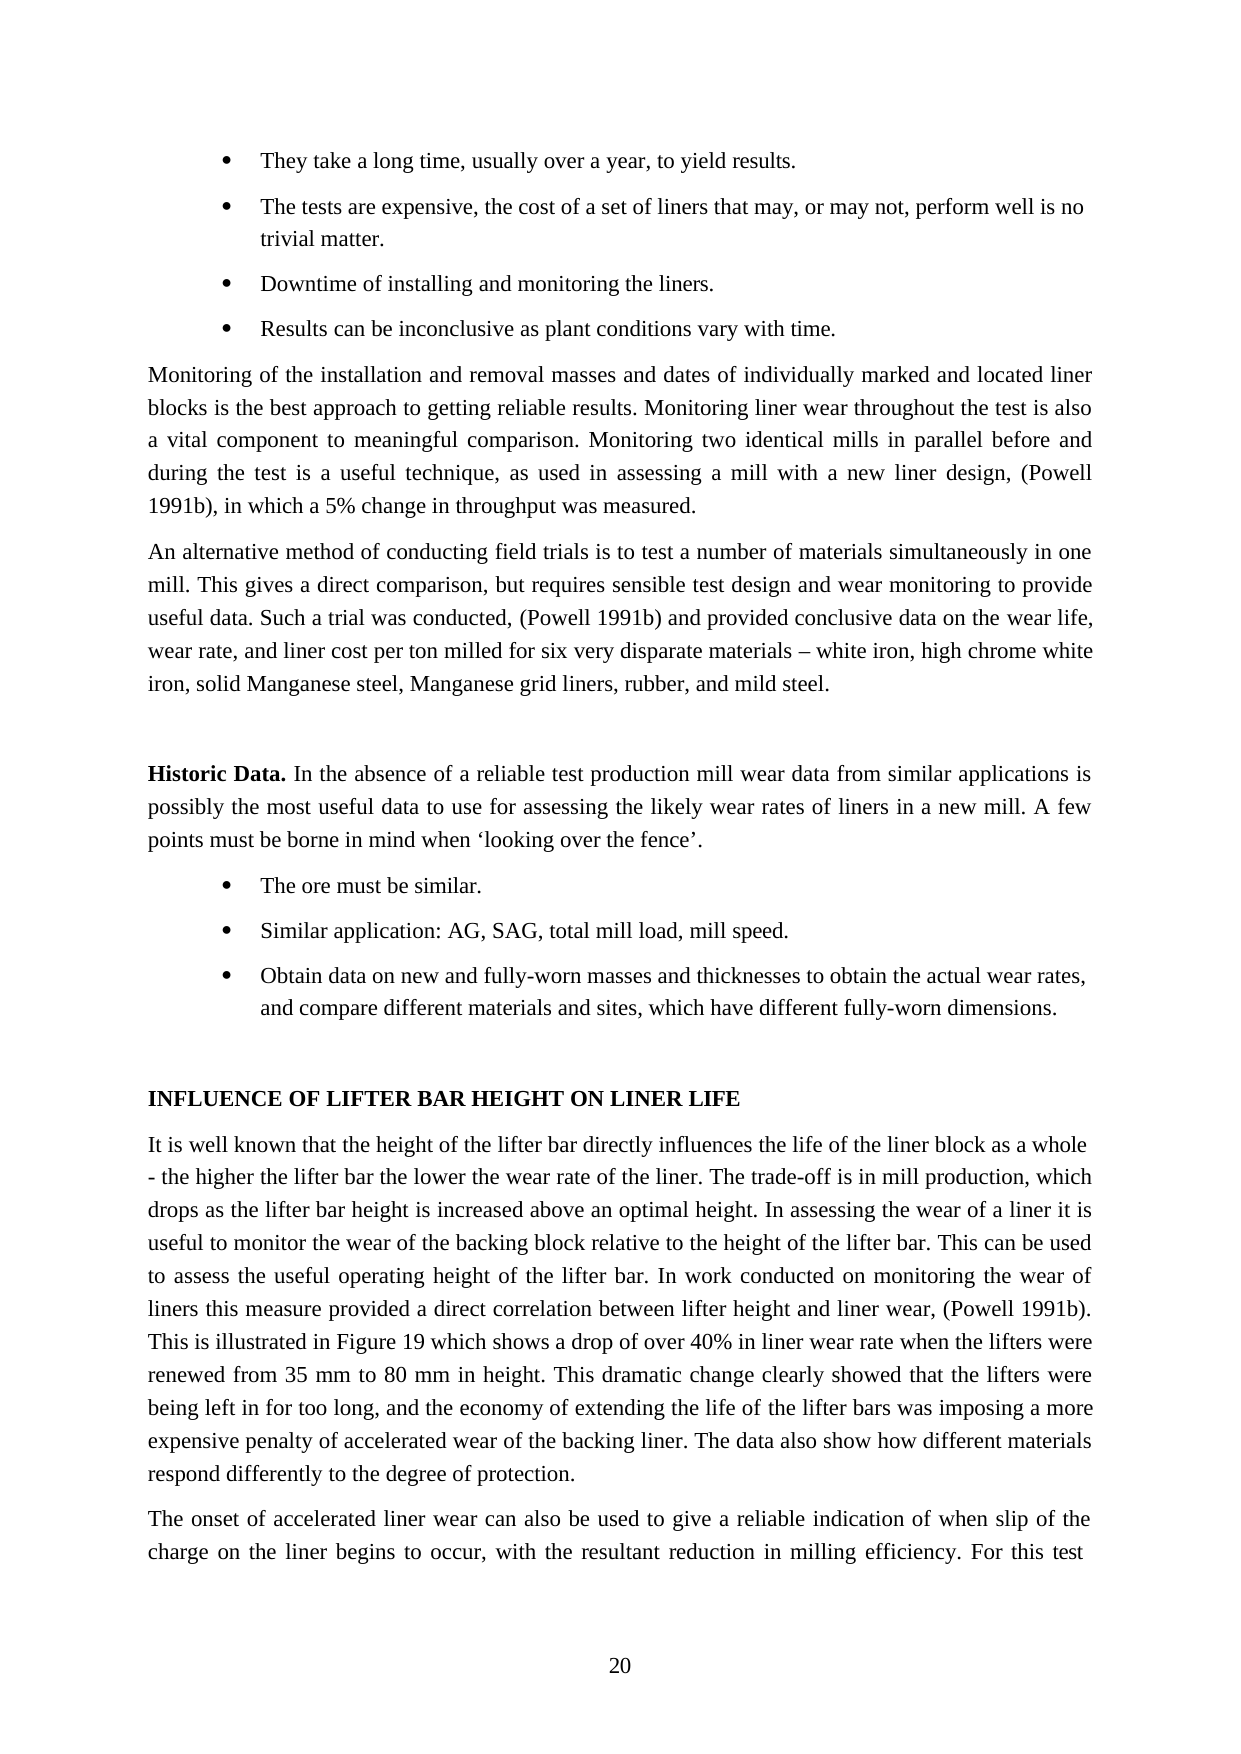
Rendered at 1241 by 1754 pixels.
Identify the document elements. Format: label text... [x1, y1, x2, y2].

text - the higher the lifter bar the lower the wear rate of the liner. The trade-off is in mill production, which drops as the lifter bar height is increased above an optimal height. In assessing the wear of a liner it is useful to monitor the wear of the backing block relative to the height of the lifter bar. This can be used to assess the useful operating height of the lifter bar. In work conducted on monitoring the wear of liners this measure provided a direct correlation between lifter height and liner wear, (Powell 1991b). This is illustrated in Figure 19 which shows a drop of over 40% in liner wear rate when the lifters were renewed from 35 mm to 80 mm in height. This dramatic change clearly showed that the lifters were being left in for too long, and the economy of extending the life of the lifter bars was imposing a more expensive penalty of accelerated wear of the backing liner. The data also show how different materials respond differently to the degree of protection. [148, 1163, 1094, 1486]
list Downtime of installing and monitoring the liners. [223, 270, 1181, 296]
list The ore must be similar. [223, 872, 1181, 898]
text An alternative method of conducting field trials is to test a number of materials simultaneously in one mill. This gives a direct comparison, but requires sensible test design and wear monitoring to provide useful data. Such a trial was conducted, (Powell 1991b) and provided conclusive data on the wear life, wear rate, and liner cost per ton milled for six very disparate materials – white iron, high chrome white iron, solid Manganese steel, Manganese grid liners, rubber, and mild steel. [148, 538, 1094, 696]
list Obtain data on new and fully-worn masses and thicknesses to obtain the actual wear rates, and compare different materials and sites, which have different fully-worn dimensions. [223, 962, 1093, 1021]
list Results can be inconclusive as plant conditions vary with time. [223, 315, 1181, 342]
list The tests are expensive, the cost of a set of liners that may, or may not, perform well is no trivial matter. [223, 193, 1093, 251]
text Historic Data. In the absence of a reliable test production mill wear data from similar applications is possibly the most useful data to use for assessing the likely wear rates of liners in a new mill. A few points must be borne in mind when ‘looking over the fence’. [148, 760, 1093, 853]
list Similar application: AG, SAG, total mill load, mill speed. [223, 917, 1181, 943]
text Monitoring of the installation and removal masses and dates of individually marked and located liner blocks is the best approach to getting reliable results. Monitoring liner wear throughout the test is also a vital component to meaningful comparison. Monitoring two identical mills in parallel before and during the test is a useful technique, as used in assessing a mill with a new liner design, (Powell 1991b), in which a 5% change in throughput was measured. [148, 361, 1094, 519]
list They take a long time, usually over a year, to yield results. [223, 147, 1181, 174]
subtitle INFLUENCE OF LIFTER BAR HEIGHT ON LINER LIFE [148, 1085, 1181, 1112]
text The onset of accelerated liner wear can also be used to give a reliable indication of when slip of the charge on the liner begins to occur, with the resultant reduction in milling efficiency. For this test [148, 1505, 1093, 1564]
text It is well known that the height of the lifter bar directly influences the life of the liner block as a whole [148, 1131, 1181, 1157]
